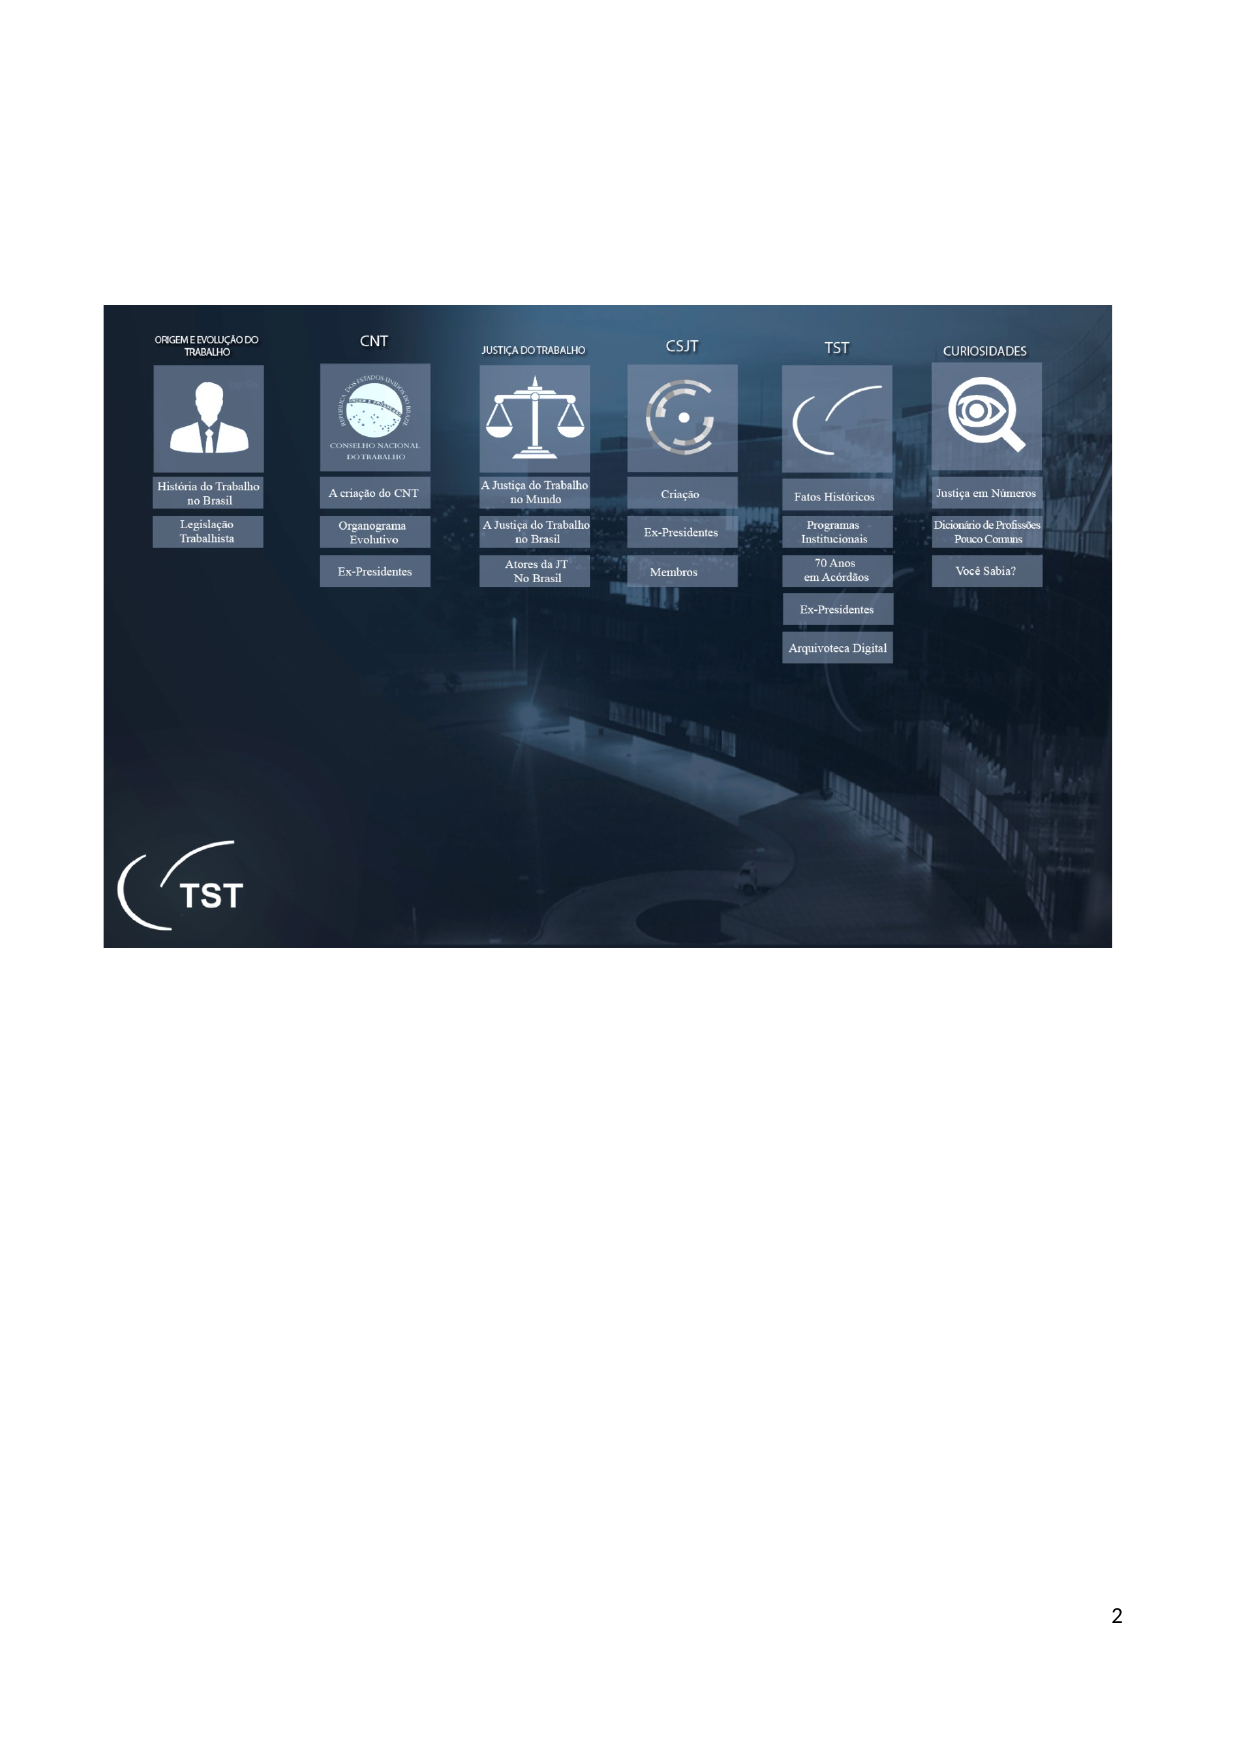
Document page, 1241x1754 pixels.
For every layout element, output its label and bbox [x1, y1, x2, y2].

picture [103, 305, 1113, 948]
